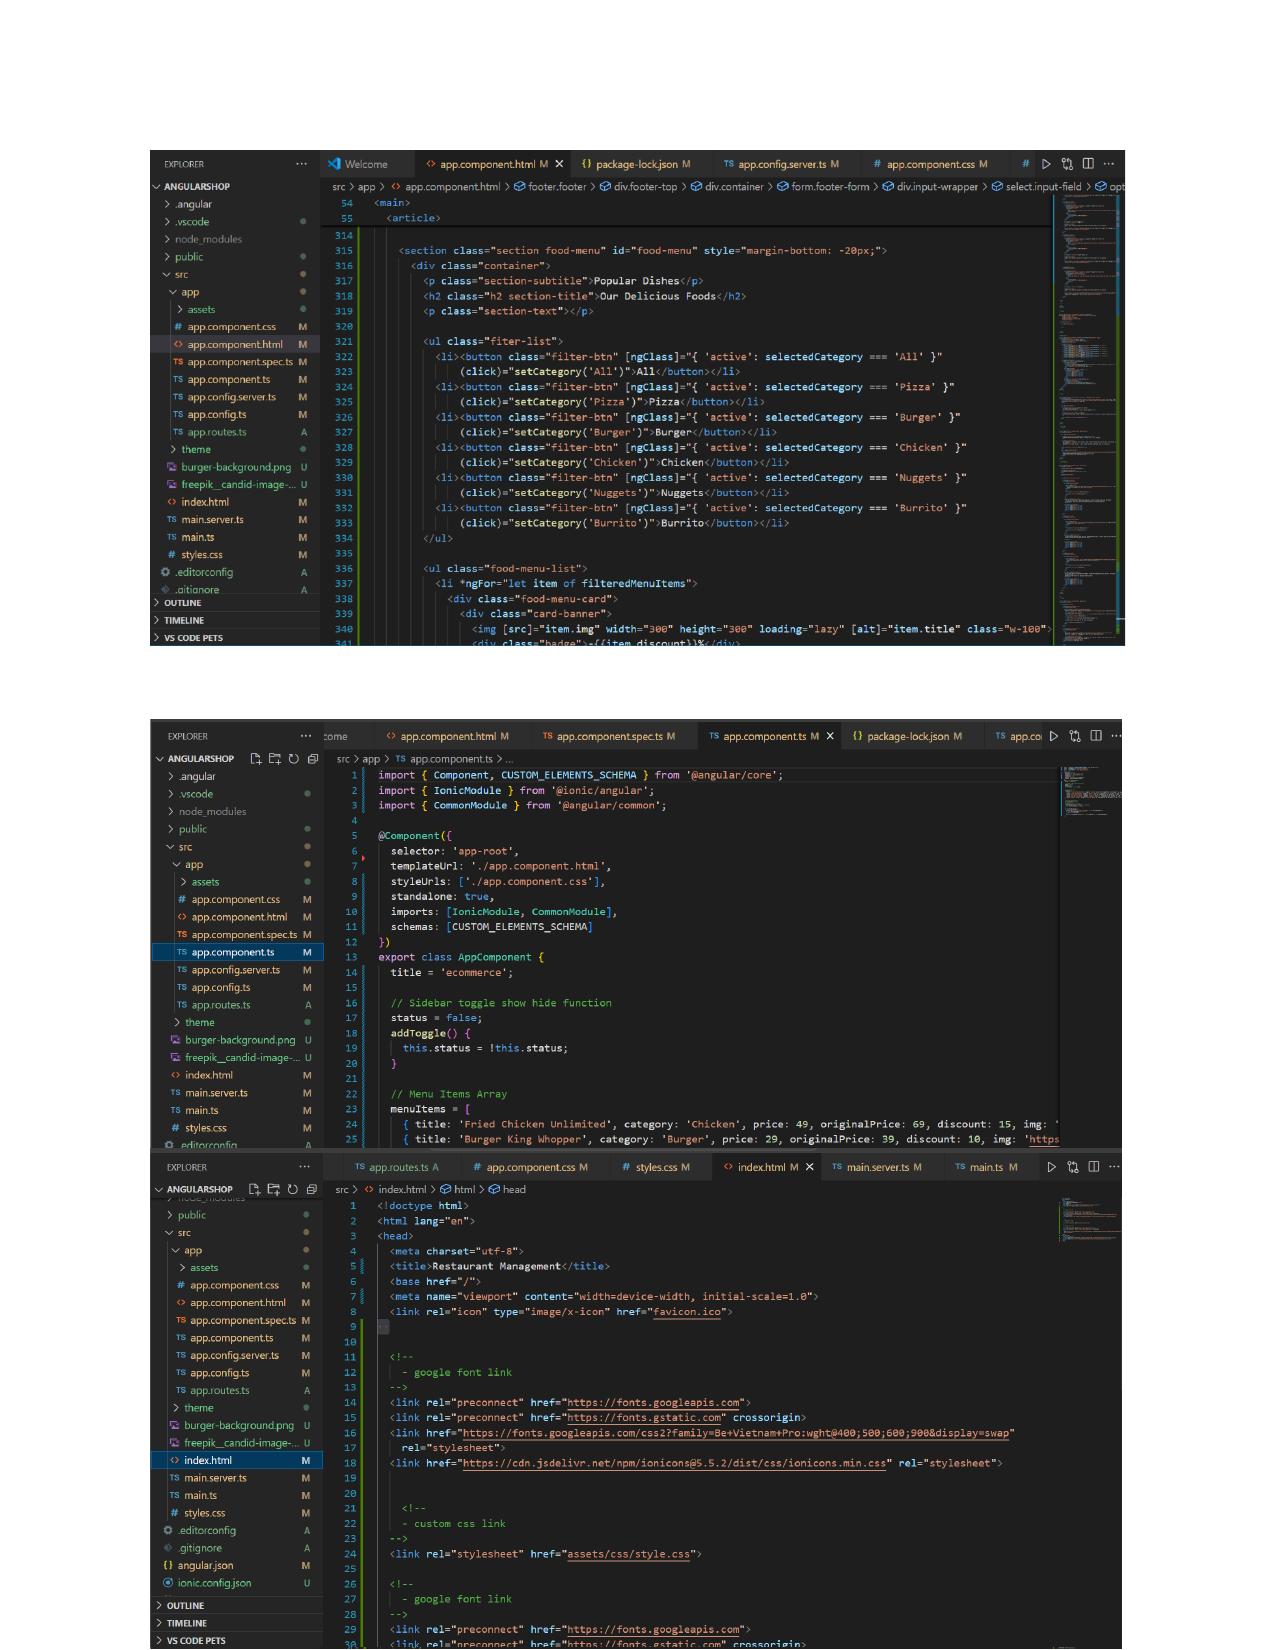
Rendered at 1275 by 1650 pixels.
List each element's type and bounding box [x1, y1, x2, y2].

picture [150, 150, 1125, 646]
picture [150, 719, 1122, 1648]
